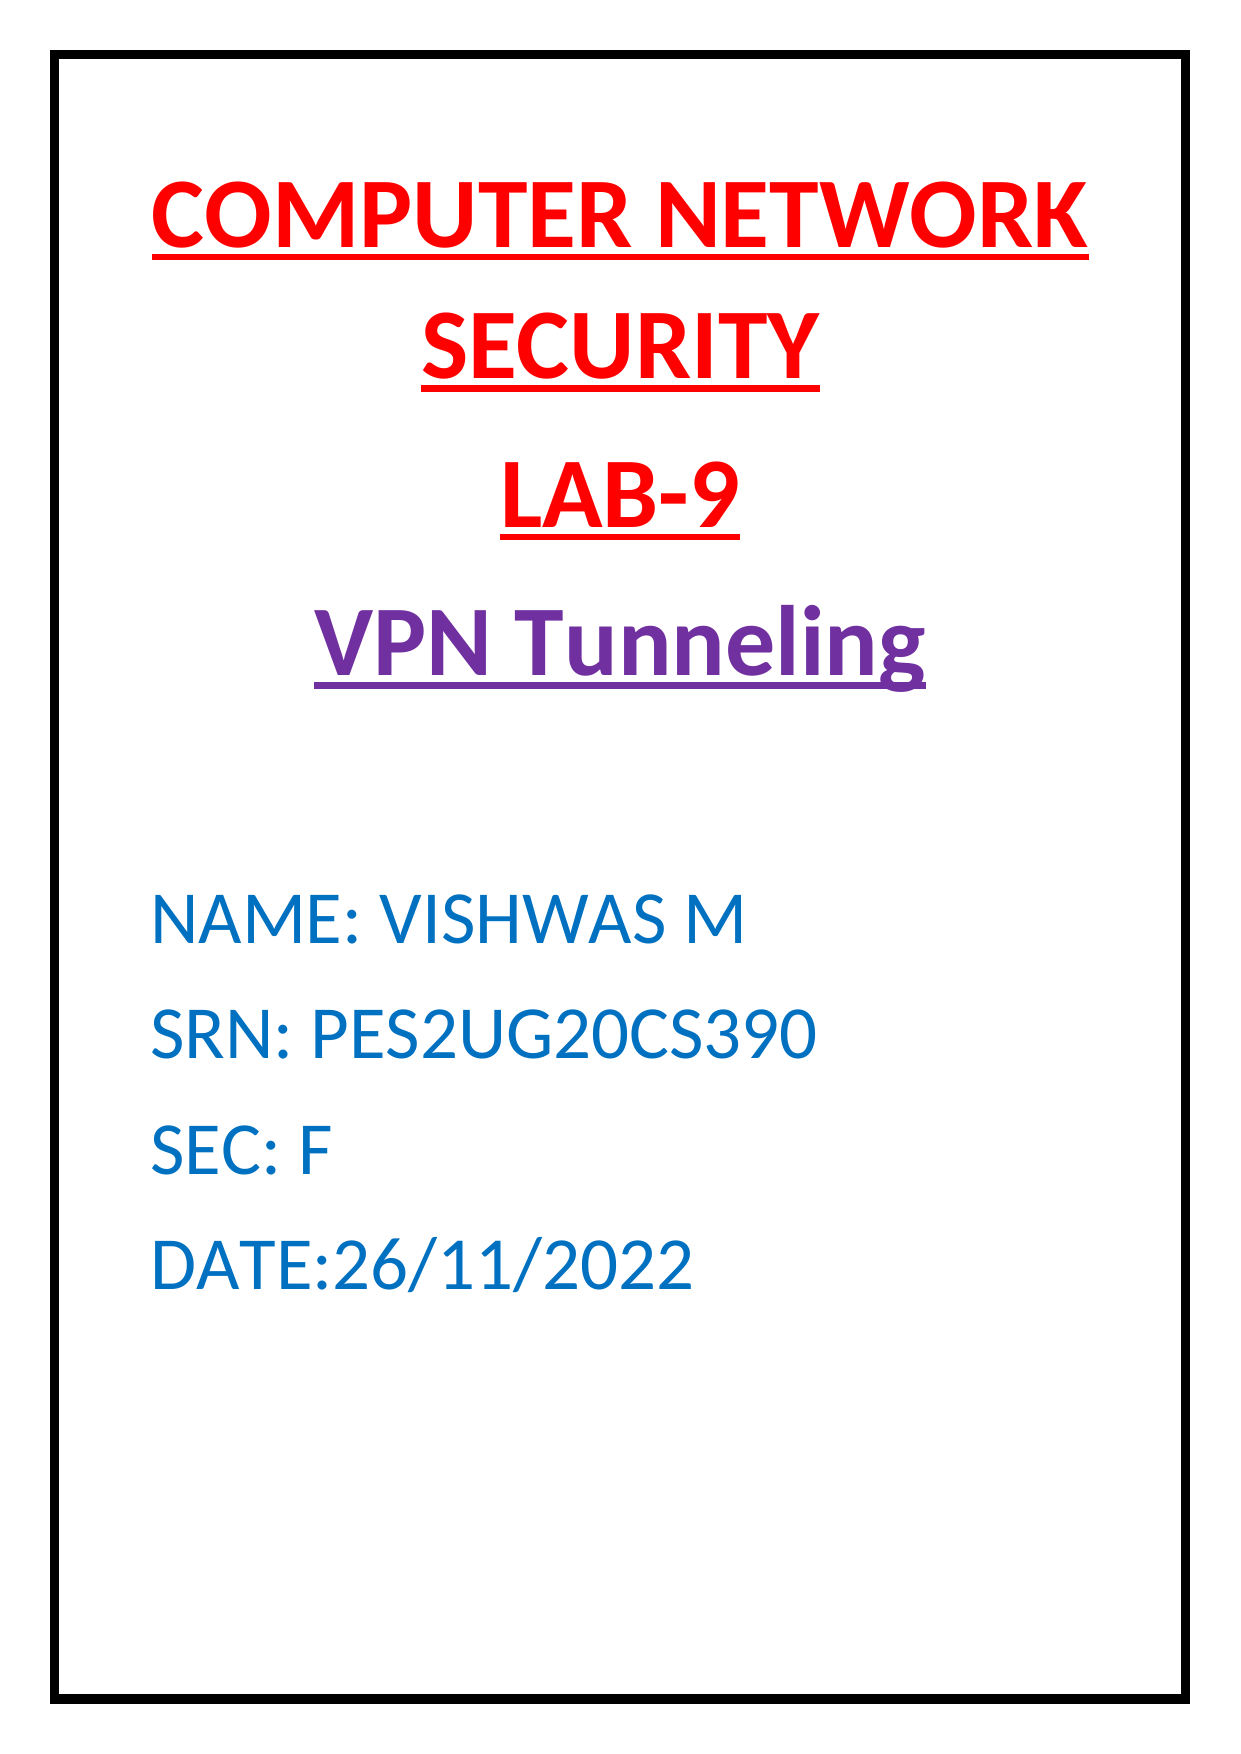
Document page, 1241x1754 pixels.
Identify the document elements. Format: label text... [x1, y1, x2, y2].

text NAME: VISHWAS M [150, 870, 1090, 962]
text LAB-9 [150, 430, 1090, 552]
text COMPUTER NETWORK SECURITY [150, 150, 1090, 404]
text DATE:26/11/2022 [150, 1217, 1090, 1308]
text SEC: F [150, 1101, 1090, 1193]
text VPN Tunneling [150, 579, 1090, 701]
text SRN: PES2UG20CS390 [150, 986, 1090, 1077]
